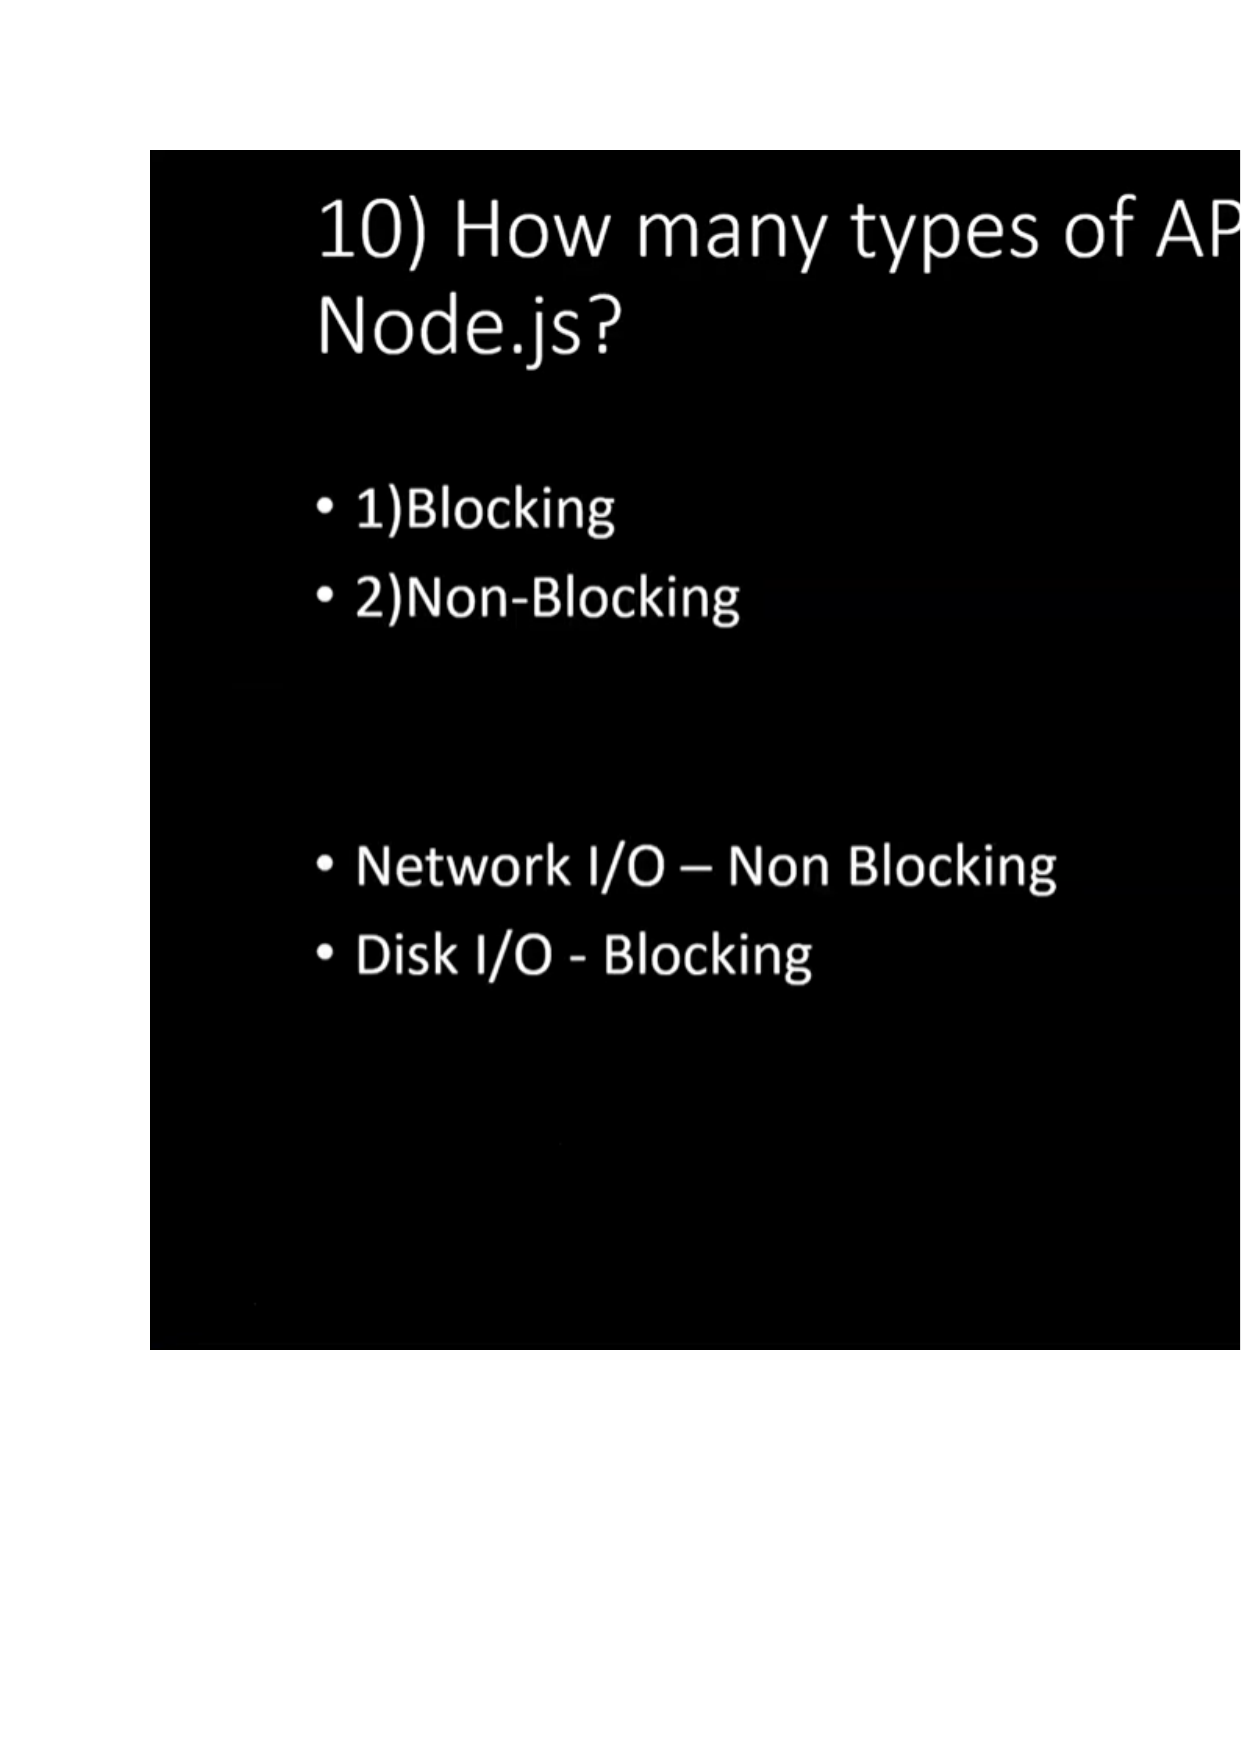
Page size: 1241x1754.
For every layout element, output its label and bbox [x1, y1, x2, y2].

picture [150, 150, 1241, 1350]
